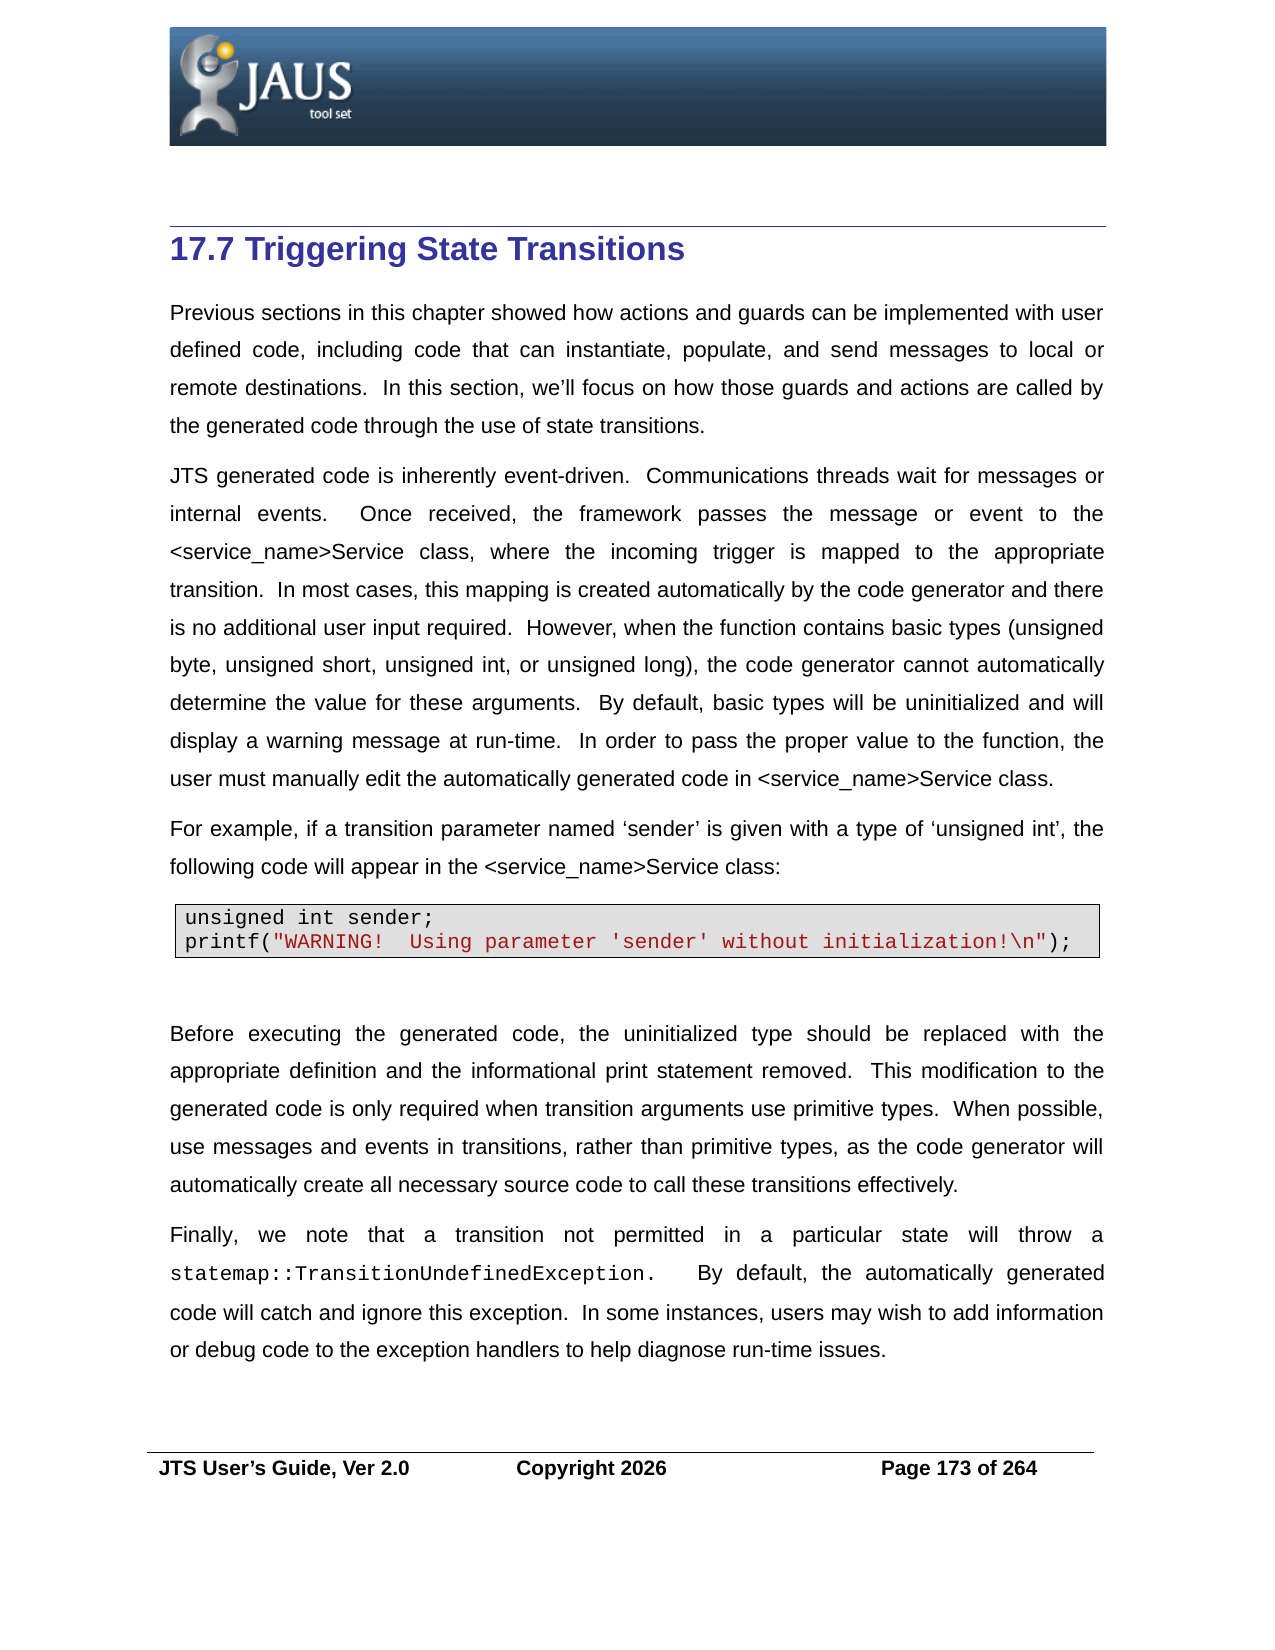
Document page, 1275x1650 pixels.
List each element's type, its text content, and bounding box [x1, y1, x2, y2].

text Previous sections in this chapter showed how actions and guards can be implemented with user defined code, including code that can instantiate, populate, and send messages to local or remote destinations. In this section, we’ll focus on how those guards and actions are called by the generated code through the use of state transitions. [169, 299, 1106, 438]
text Finally, we note that a transition not permitted in a particular state will throw a statemap::TransitionUndefinedException. By default, the automatically generated code will catch and ignore this exception. In some instances, users may wish to add information or debug code to the exception handlers to help diagnose run-time issues. [169, 1222, 1106, 1362]
subtitle Triggering State Transitions [169, 227, 1106, 268]
picture [169, 27, 1107, 146]
text unsigned int sender; [176, 905, 1099, 928]
text Before executing the generated code, the uninitialized type should be replaced with the appropriate definition and the informational print statement removed. This modification to the generated code is only required when transition arguments use primitive types. When possible, use messages and events in transitions, rather than primitive types, as the code generator will automatically create all necessary source code to call these transitions effectively. [169, 1021, 1106, 1197]
text JTS generated code is inherently event-driven. Communications threads wait for messages or internal events. Once received, the framework passes the message or event to the <service_name>Service class, where the incoming trigger is mapped to the appropriate transition. In most cases, this mapping is created automatically by the code generator and there is no additional user input required. However, when the function contains basic types (unsigned byte, unsigned short, unsigned int, or unsigned long), the code generator cannot automatically determine the value for these arguments. By default, basic types will be uninitialized and will display a warning message at run-time. In order to pass the proper value to the function, the user must manually edit the automatically generated code in <service_name>Service class. [169, 463, 1106, 791]
text For example, if a transition parameter named ‘sender’ is given with a type of ‘unsigned int’, the following code will appear in the <service_name>Service class: [169, 816, 1106, 879]
text printf("WARNING! Using parameter 'sender' without initialization!\n"); [176, 928, 1099, 957]
